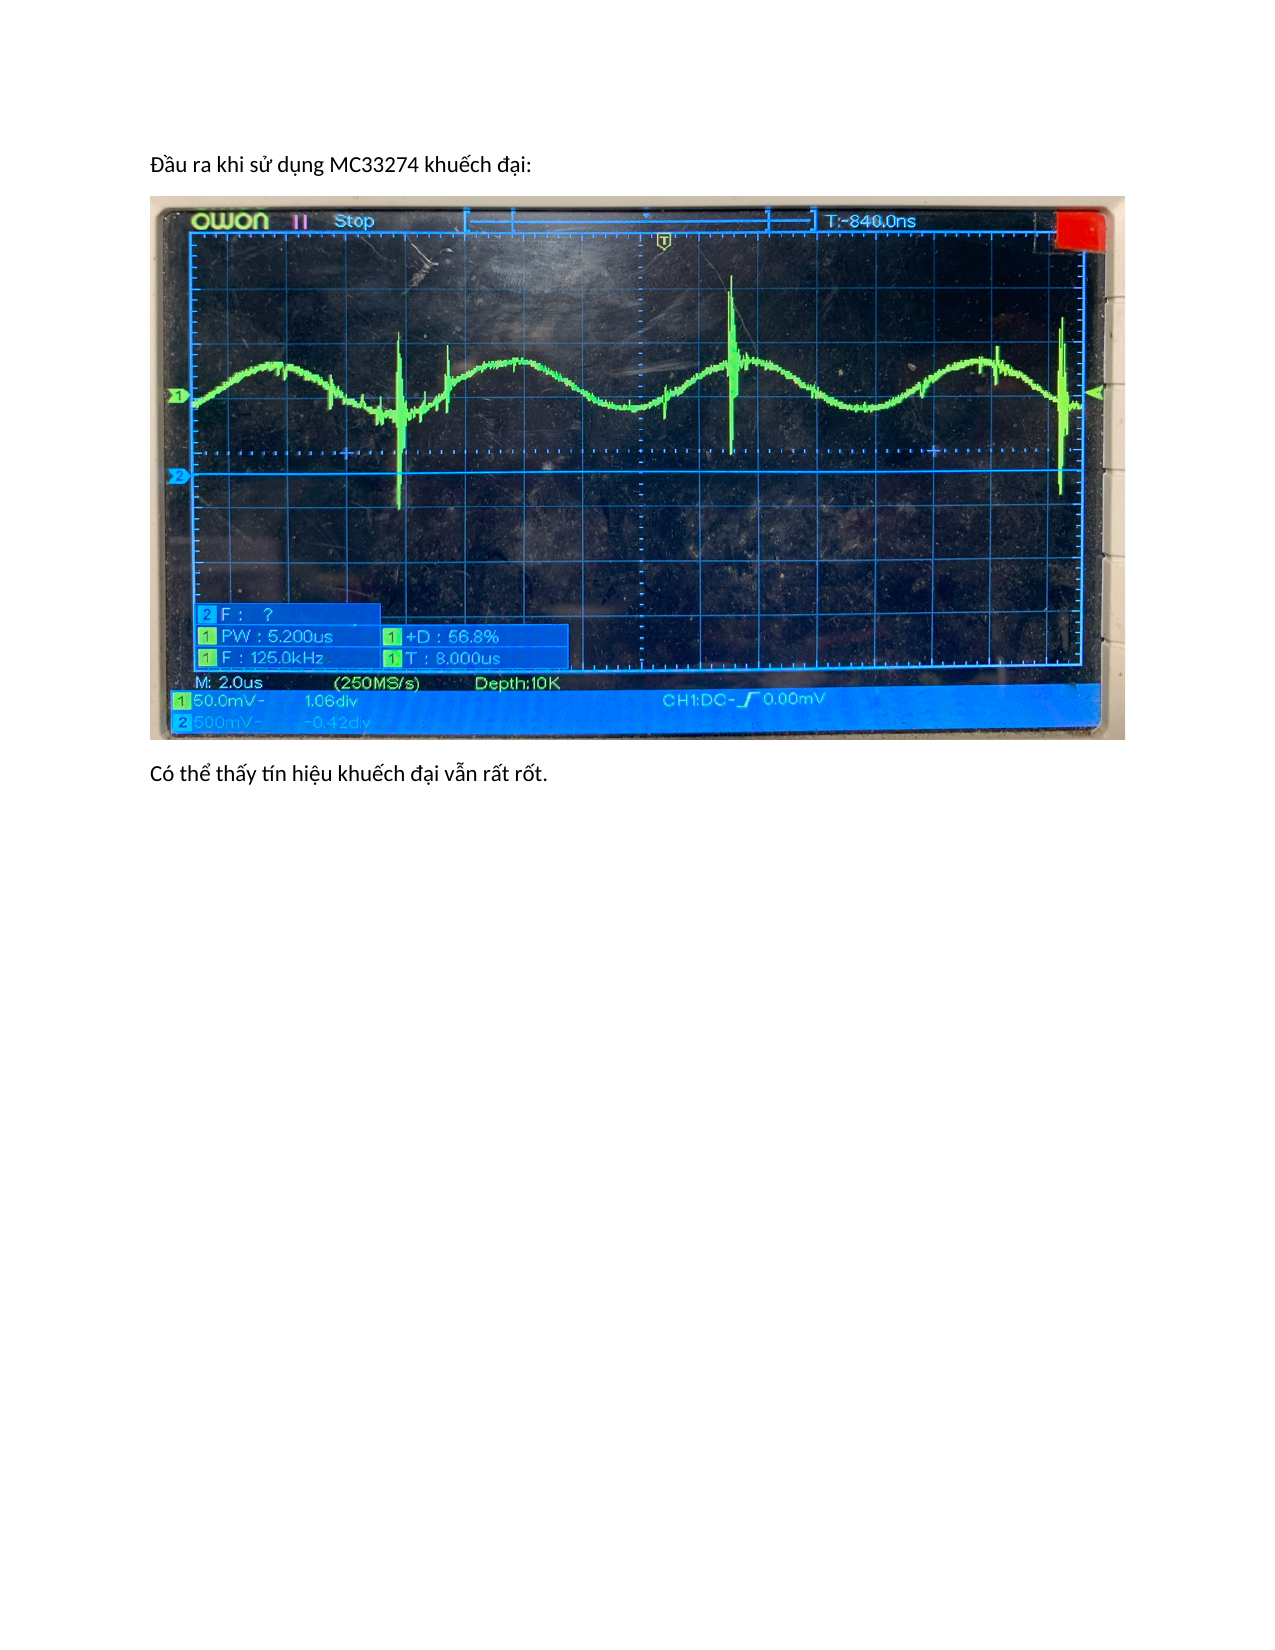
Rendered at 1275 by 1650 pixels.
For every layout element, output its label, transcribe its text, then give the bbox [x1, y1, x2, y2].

picture [150, 196, 1125, 740]
text Có thể thấy tín hiệu khuếch đại vẫn rất rốt. [150, 759, 1125, 787]
text Đầu ra khi sử dụng MC33274 khuếch đại: [150, 150, 1125, 178]
